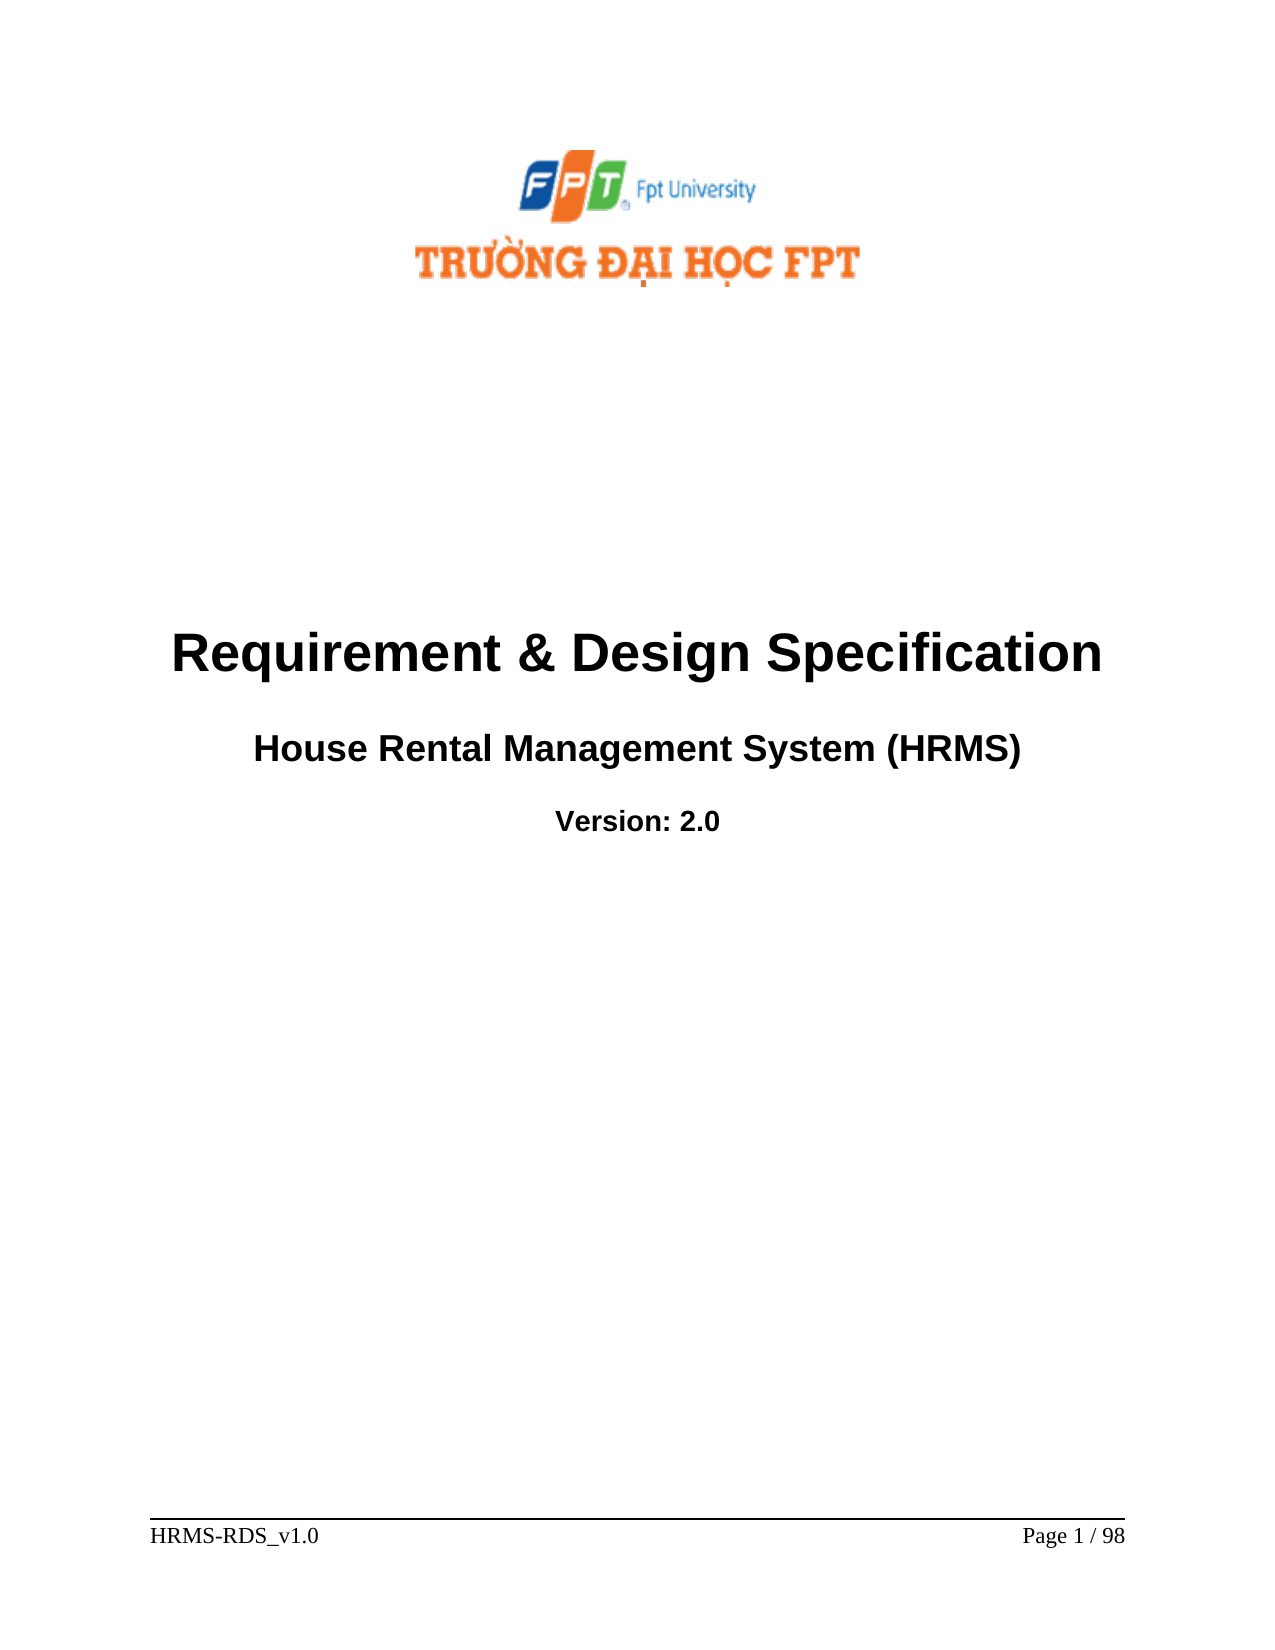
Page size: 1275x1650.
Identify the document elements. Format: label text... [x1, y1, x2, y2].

text Version: 2.0 [150, 804, 1125, 837]
text House Rental Management System (HRMS) [150, 727, 1125, 770]
picture [415, 150, 860, 287]
title Requirement & Design Specification [150, 621, 1125, 683]
